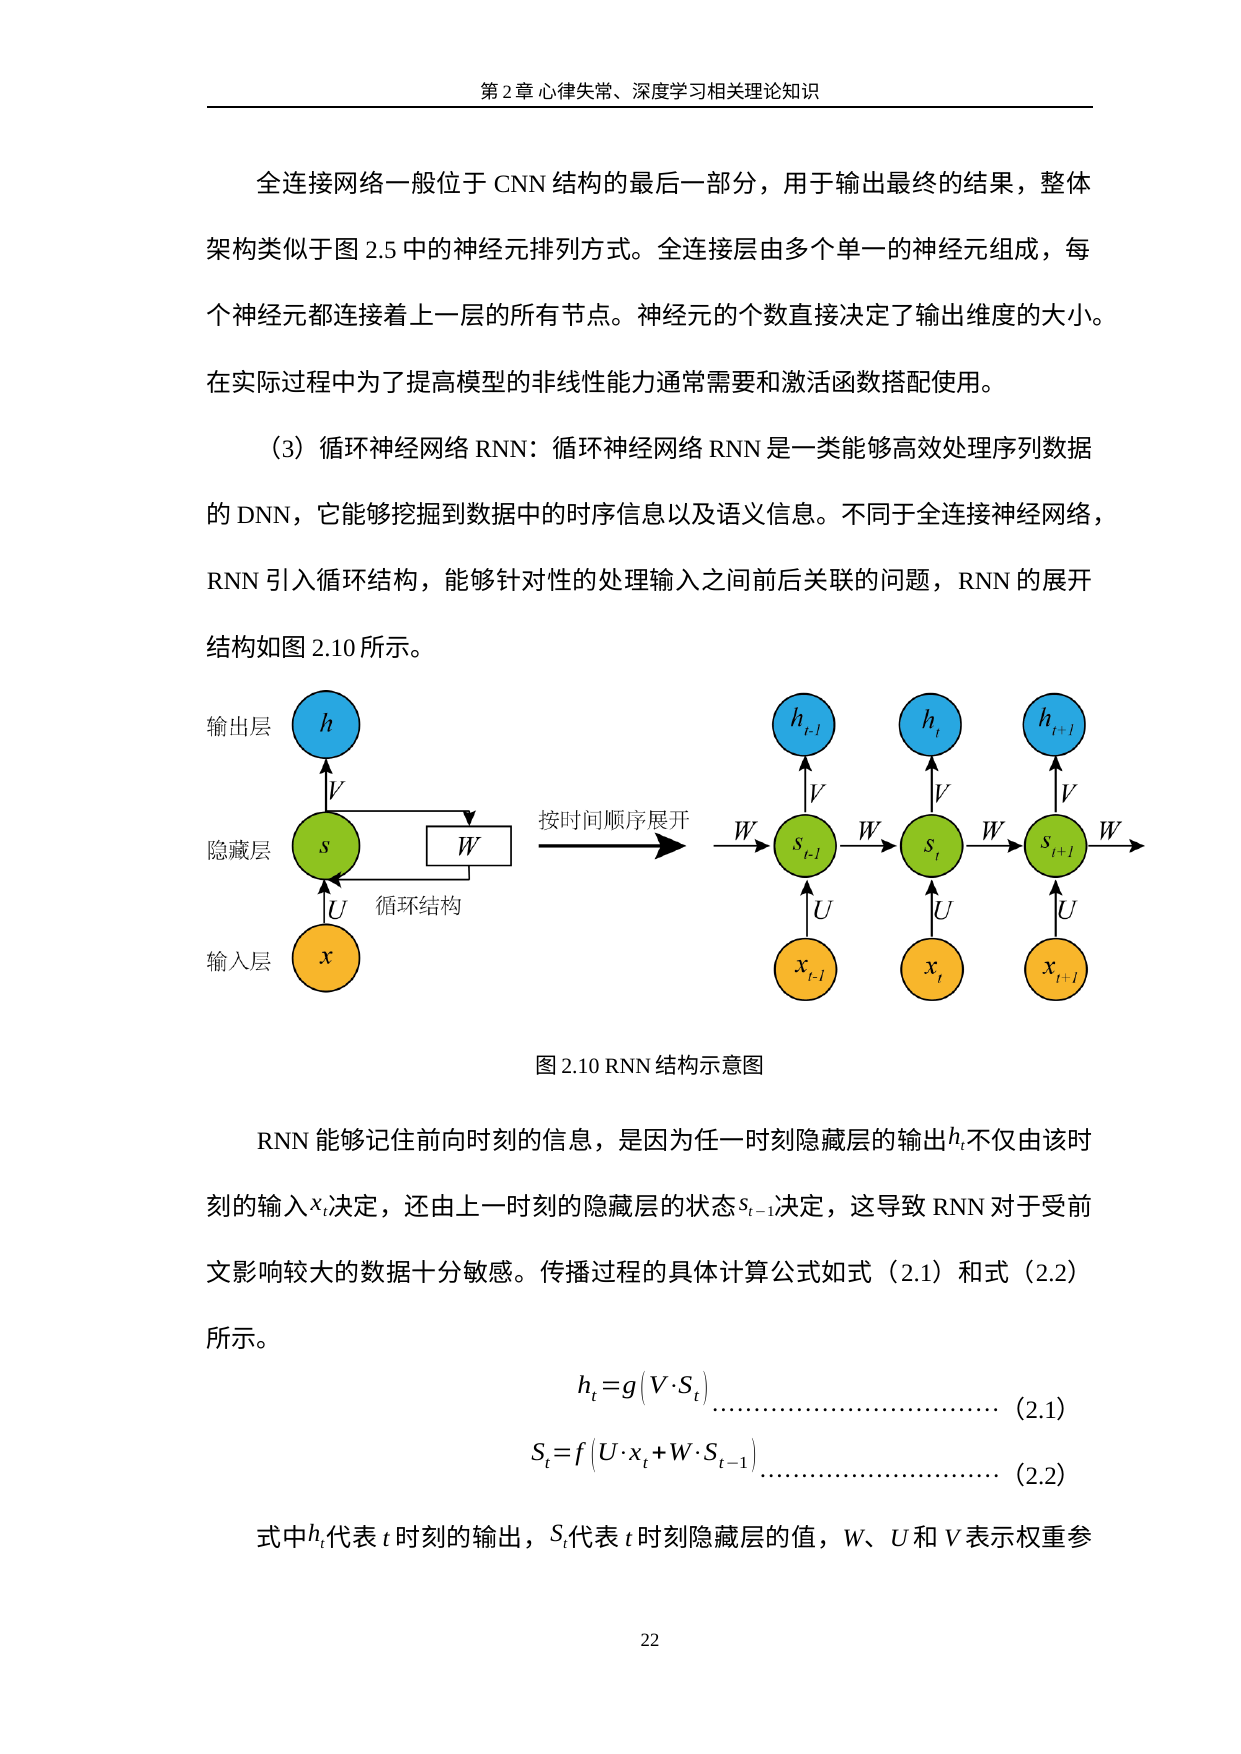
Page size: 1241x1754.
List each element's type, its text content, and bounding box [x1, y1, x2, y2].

text （2.2） [207, 1436, 1093, 1503]
text RNN能够记住前向时刻的信息，是因为任一时刻隐藏层的输出不仅由该时刻的输入决定，还由上一时刻的隐藏层的状态决定，这导致RNN对于受前文影响较大的数据十分敏感。传播过程的具体计算公式如式（2.1）和式（2.2）所示。 [207, 1105, 1093, 1370]
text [207, 1503, 1093, 1569]
text （2.1） [207, 1370, 1093, 1436]
text 图2.10 RNN结构示意图 [207, 1047, 1093, 1080]
list 循环神经网络RNN：循环神经网络RNN是一类能够高效处理序列数据的DNN，它能够挖掘到数据中的时序信息以及语义信息。不同于全连接神经网络，RNN引入循环结构，能够针对性的处理输入之间前后关联的问题，RNN的展开结构如图2.10所示。 [207, 413, 1093, 678]
picture [206, 690, 1145, 1001]
text 全连接网络一般位于CNN结构的最后一部分，用于输出最终的结果，整体架构类似于图2.5中的神经元排列方式。全连接层由多个单一的神经元组成，每个神经元都连接着上一层的所有节点。神经元的个数直接决定了输出维度的大小。在实际过程中为了提高模型的非线性能力通常需要和激活函数搭配使用。 [207, 148, 1093, 413]
